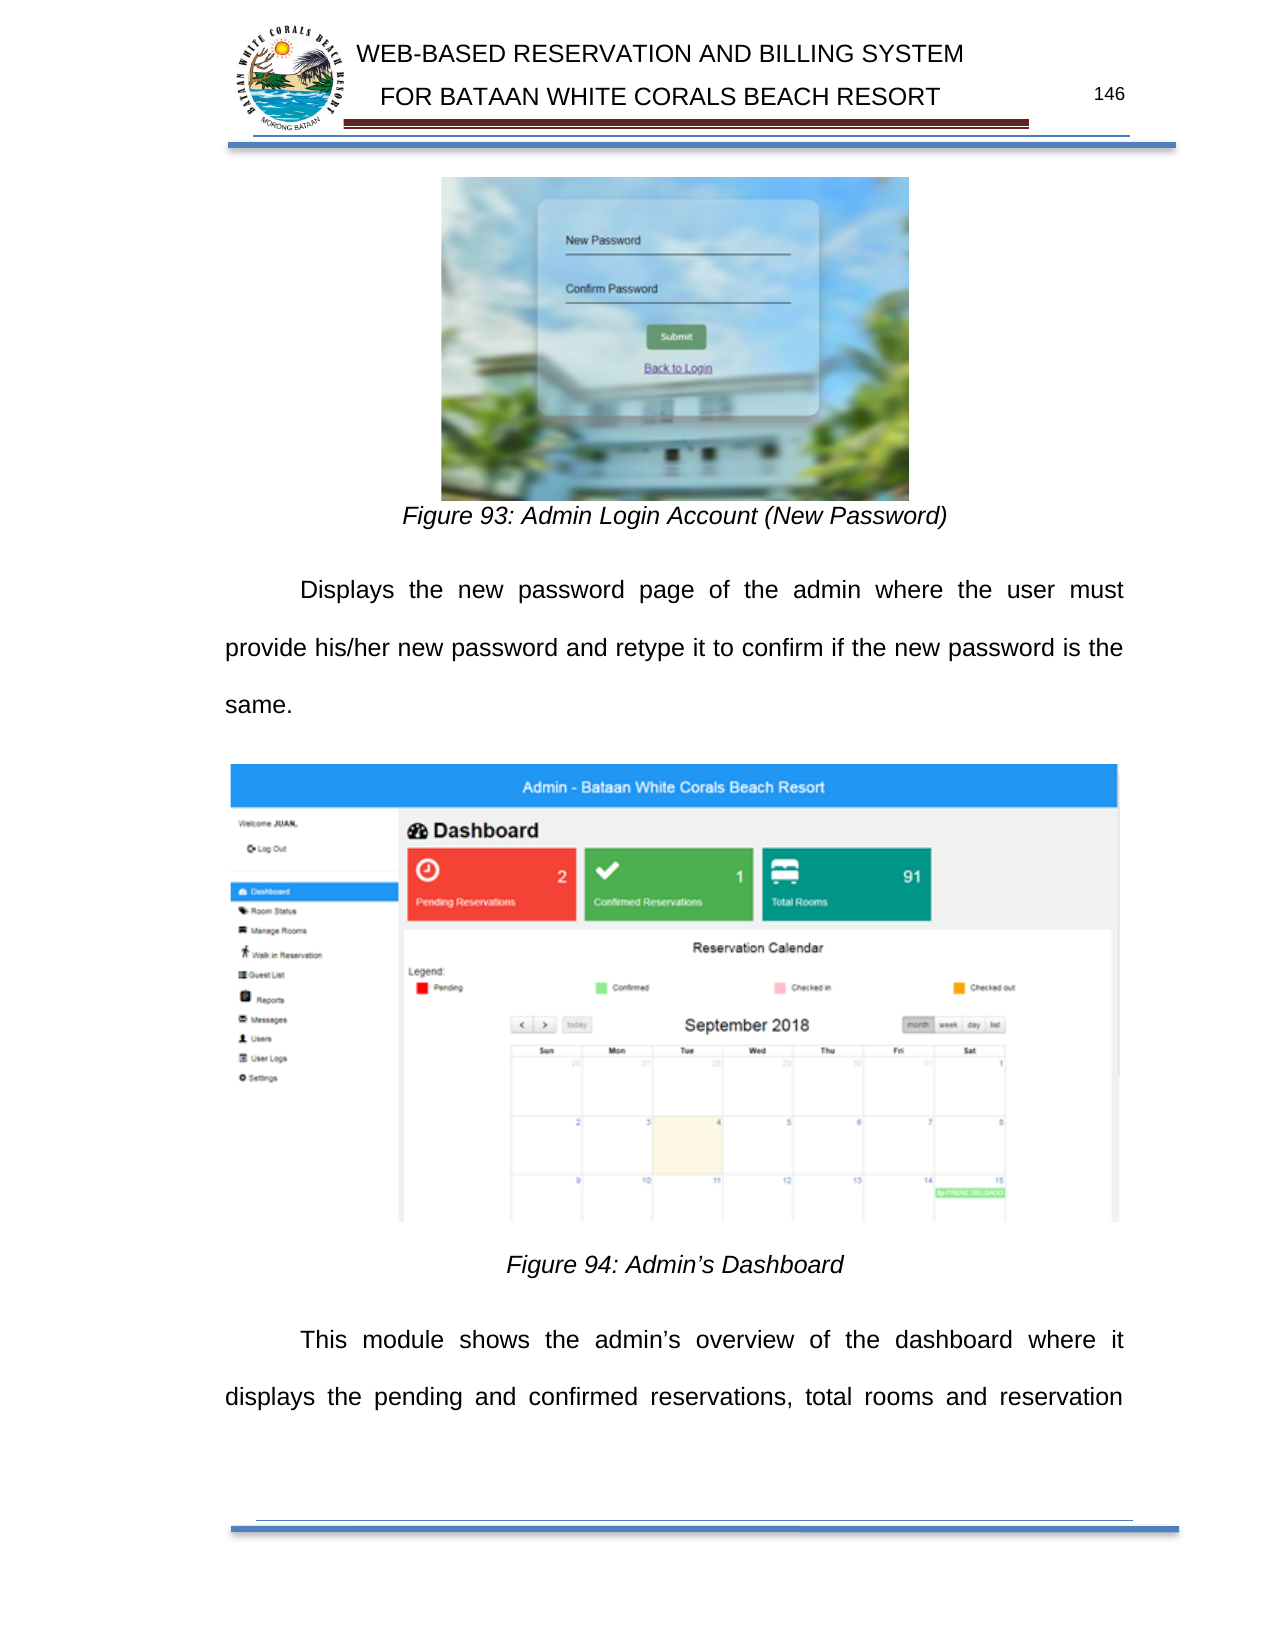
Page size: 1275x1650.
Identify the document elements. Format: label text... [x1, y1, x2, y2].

text Displays the new password page of the admin where the user must provide his/her new password and retype it to confirm if the new password is the same. [225, 575, 1125, 719]
text Figure 93: Admin Login Account (New Password) [225, 501, 1125, 530]
picture [234, 20, 344, 130]
picture [441, 177, 909, 501]
picture [230, 764, 1120, 1222]
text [225, 1325, 1125, 1411]
